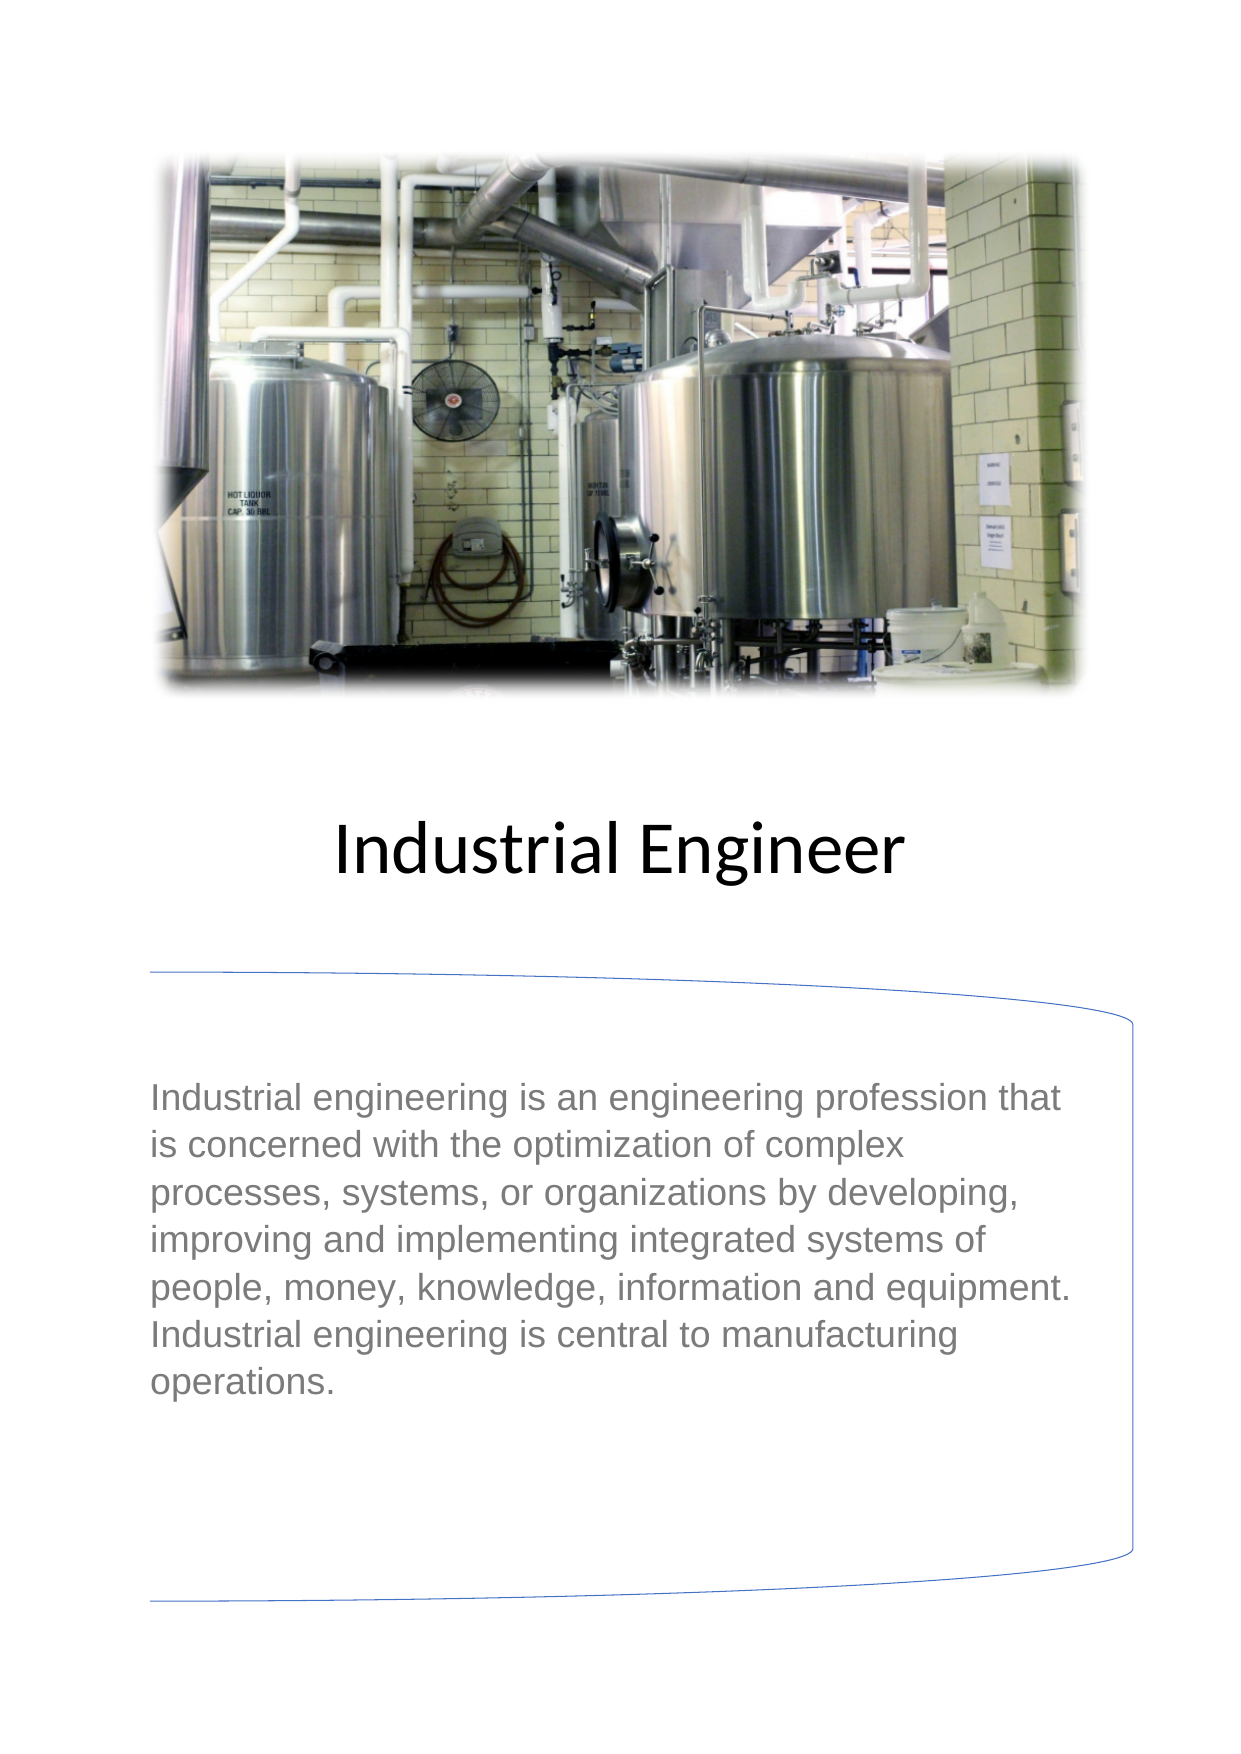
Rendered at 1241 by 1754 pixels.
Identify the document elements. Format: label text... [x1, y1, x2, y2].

text Industrial Engineer [150, 800, 1090, 892]
text Industrial engineering is an engineering profession that is concerned with the optimization of complex processes, systems, or organizations by developing, improving and implementing integrated systems of people, money, knowledge, information and equipment. Industrial engineering is central to manufacturing operations. [150, 1075, 1090, 1403]
picture [180, 179, 1061, 671]
